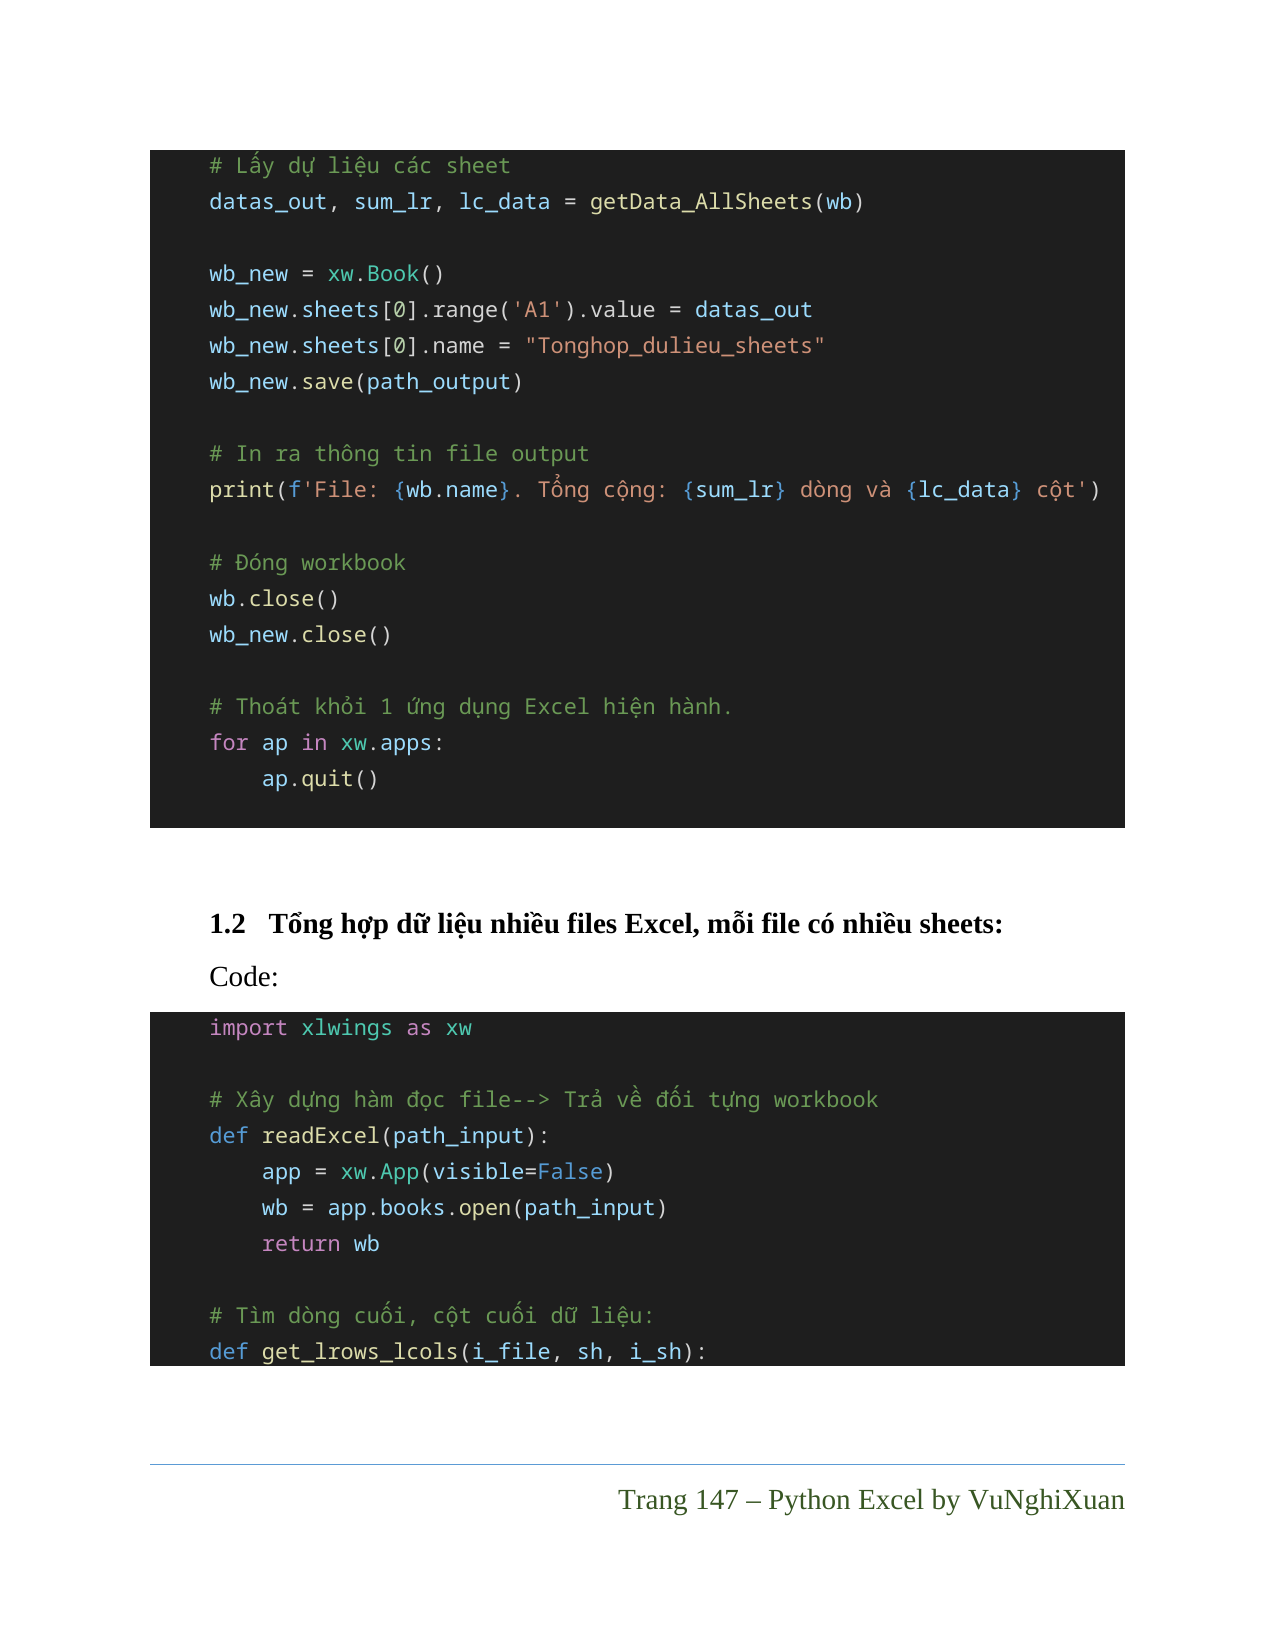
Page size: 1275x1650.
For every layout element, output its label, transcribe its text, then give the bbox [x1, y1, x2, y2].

text datas_out, sum_lr, lc_data = getData_AllSheets(wb) [150, 186, 1125, 216]
list Tổng hợp dữ liệu nhiều files Excel, mỗi file có nhiều sheets: [209, 906, 1125, 940]
text wb.close() [150, 582, 1125, 612]
text # Lấy dự liệu các sheet [150, 150, 1125, 180]
text Code: [150, 959, 1125, 992]
text app = xw.App(visible=False) [150, 1156, 1125, 1186]
text # Tìm dòng cuối, cột cuối dữ liệu: [150, 1300, 1125, 1330]
text wb = app.books.open(path_input) [150, 1192, 1125, 1222]
text # Đóng workbook [150, 546, 1125, 576]
text import xlwings as xw [150, 1012, 1125, 1041]
text for ap in xw.apps: [150, 727, 1125, 756]
text # Xây dựng hàm đọc file--> Trả về đối tựng workbook [150, 1084, 1125, 1113]
text wb_new.sheets[0].range('A1').value = datas_out [150, 294, 1125, 324]
text wb_new = xw.Book() [150, 258, 1125, 288]
text ap.quit() [150, 763, 1125, 792]
text # In ra thông tin file output [150, 438, 1125, 468]
text # Thoát khỏi 1 ứng dụng Excel hiện hành. [150, 691, 1125, 720]
text wb_new.sheets[0].name = "Tonghop_dulieu_sheets" [150, 330, 1125, 360]
text def readExcel(path_input): [150, 1120, 1125, 1149]
text wb_new.save(path_output) [150, 366, 1125, 396]
text print(f'File: {wb.name}. Tổng cộng: {sum_lr} dòng và {lc_data} cột') [150, 474, 1125, 504]
text wb_new.close() [150, 618, 1125, 648]
text def get_lrows_lcols(i_file, sh, i_sh): [150, 1336, 1125, 1366]
text return wb [150, 1228, 1125, 1258]
